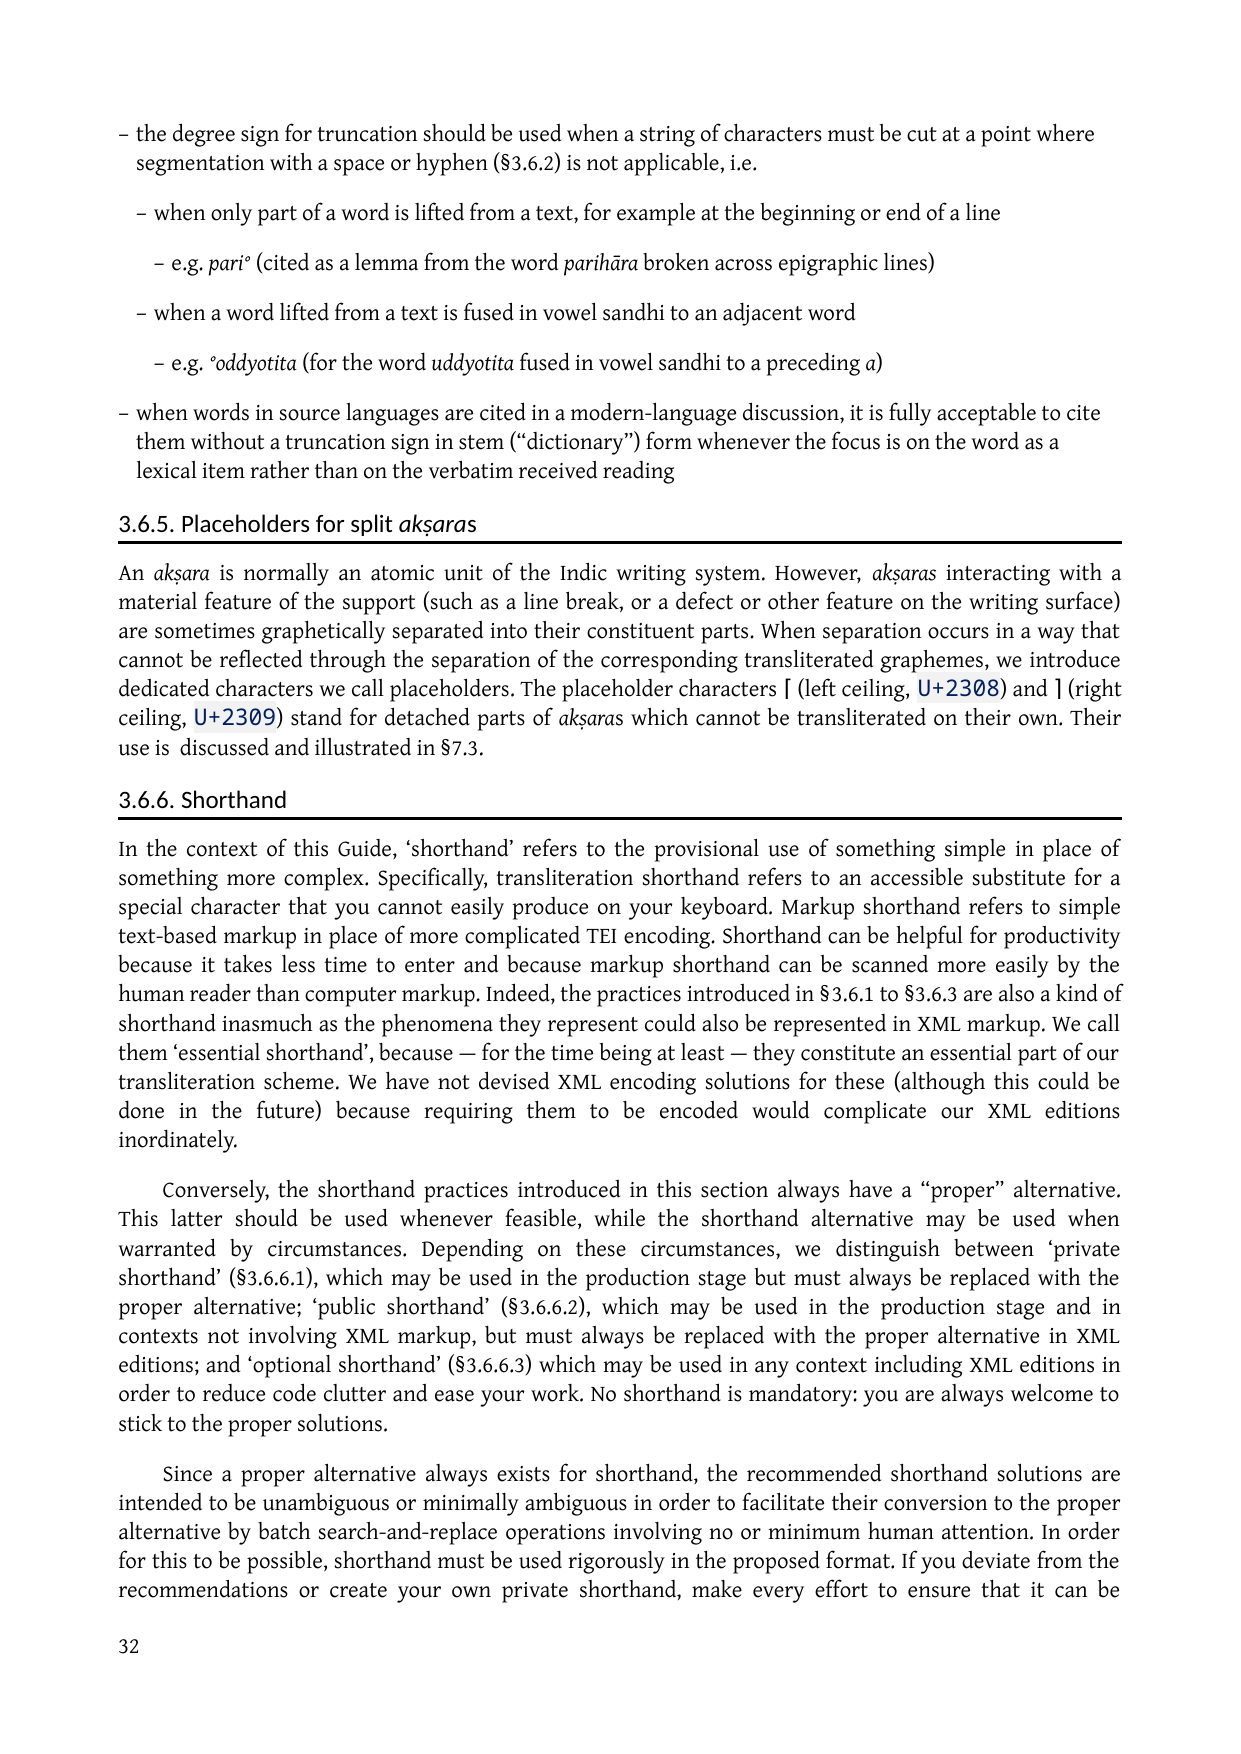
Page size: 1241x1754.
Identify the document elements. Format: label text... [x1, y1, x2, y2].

list e.g. °oddyotita (for the word uddyotita fused in vowel sandhi to a preceding a) [153, 347, 1122, 376]
list the degree sign for truncation should be used when a string of characters must be cut at a point where segmentation with a space or hyphen (§3.6.2) is not applicable, i.e. [118, 118, 1122, 176]
text In the context of this Guide, ‘shorthand’ refers to the provisional use of something simple in place of something more complex. Specifically, transliteration shorthand refers to an accessible substitute for a special character that you cannot easily produce on your keyboard. Markup shorthand refers to simple text-based markup in place of more complicated TEI encoding. Shorthand can be helpful for productivity because it takes less time to enter and because markup shorthand can be scanned more easily by the human reader than computer markup. Indeed, the practices introduced in §3.6.1 to §3.6.3 are also a kind of shorthand inasmuch as the phenomena they represent could also be represented in XML markup. We call them ‘essential shorthand’, because — for the time being at least — they constitute an essential part of our transliteration scheme. We have not devised XML encoding solutions for these (although this could be done in the future) because requiring them to be encoded would complicate our XML editions inordinately. [118, 833, 1122, 1153]
subtitle Shorthand [118, 782, 1122, 817]
list when a word lifted from a text is fused in vowel sandhi to an adjacent word [136, 297, 1122, 326]
list when only part of a word is lifted from a text, for example at the beginning or end of a line [136, 197, 1122, 226]
list when words in source languages are cited in a modern-language discussion, it is fully acceptable to cite them without a truncation sign in stem (“dictionary”) form whenever the focus is on the word as a lexical item rather than on the verbatim received reading [118, 397, 1122, 485]
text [118, 1458, 1122, 1603]
list e.g. pari° (cited as a lemma from the word parihāra broken across epigraphic lines) [153, 247, 1122, 276]
subtitle Placeholders for split akṣaras [118, 506, 1122, 541]
text Conversely, the shorthand practices introduced in this section always have a “proper” alternative. This latter should be used whenever feasible, while the shorthand alternative may be used when warranted by circumstances. Depending on these circumstances, we distinguish between ‘private shorthand’ (§3.6.6.1), which may be used in the production stage but must always be replaced with the proper alternative; ‘public shorthand’ (§3.6.6.2), which may be used in the production stage and in contexts not involving XML markup, but must always be replaced with the proper alternative in XML editions; and ‘optional shorthand’ (§3.6.6.3) which may be used in any context including XML editions in order to reduce code clutter and ease your work. No shorthand is mandatory: you are always welcome to stick to the proper solutions. [118, 1174, 1122, 1437]
text An akṣara is normally an atomic unit of the Indic writing system. However, akṣaras interacting with a material feature of the support (such as a line break, or a defect or other feature on the writing surface) are sometimes graphetically separated into their constituent parts. When separation occurs in a way that cannot be reflected through the separation of the corresponding transliterated graphemes, we introduce dedicated characters we call placeholders. The placeholder characters ⌈ (left ceiling, U+2308) and ⌉ (right ceiling, U+2309) stand for detached parts of akṣaras which cannot be transliterated on their own. Their use is discussed and illustrated in §7.3. [118, 557, 1122, 761]
